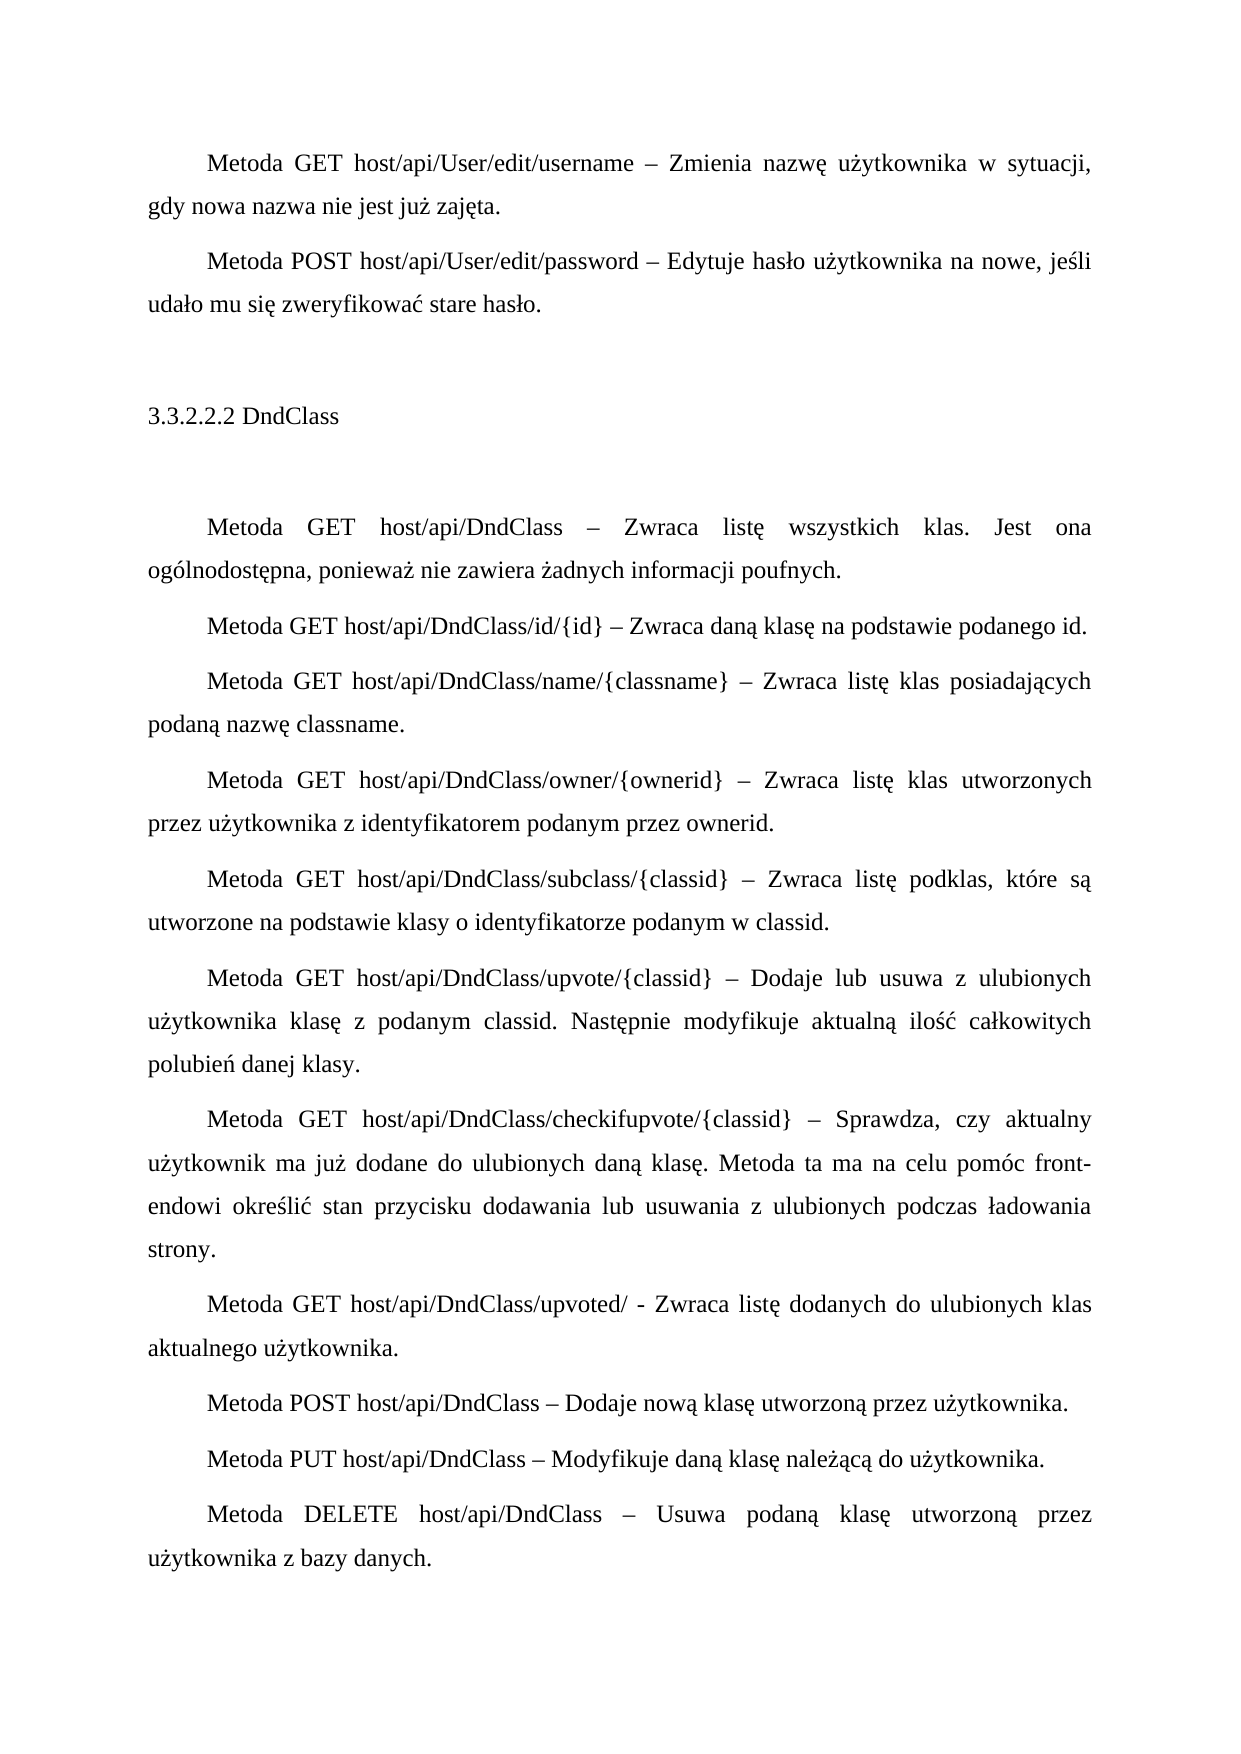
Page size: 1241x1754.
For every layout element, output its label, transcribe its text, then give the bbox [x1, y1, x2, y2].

text Metoda DELETE host/api/DndClass – Usuwa podaną klasę utworzoną przez użytkownika z bazy danych. [148, 1499, 1093, 1571]
text Metoda GET host/api/DndClass/checkifupvote/{classid} – Sprawdza, czy aktualny użytkownik ma już dodane do ulubionych daną klasę. Metoda ta ma na celu pomóc front-endowi określić stan przycisku dodawania lub usuwania z ulubionych podczas ładowania strony. [148, 1104, 1093, 1263]
text Metoda PUT host/api/DndClass – Modyfikuje daną klasę należącą do użytkownika. [148, 1444, 1093, 1473]
text Metoda GET host/api/DndClass/subclass/{classid} – Zwraca listę podklas, które są utworzone na podstawie klasy o identyfikatorze podanym w classid. [148, 864, 1093, 936]
text Metoda GET host/api/DndClass – Zwraca listę wszystkich klas. Jest ona ogólnodostępna, ponieważ nie zawiera żadnych informacji poufnych. [148, 512, 1093, 584]
text Metoda GET host/api/DndClass/owner/{ownerid} – Zwraca listę klas utworzonych przez użytkownika z identyfikatorem podanym przez ownerid. [148, 765, 1093, 837]
text Metoda GET host/api/DndClass/upvote/{classid} – Dodaje lub usuwa z ulubionych użytkownika klasę z podanym classid. Następnie modyfikuje aktualną ilość całkowitych polubień danej klasy. [148, 963, 1093, 1078]
text Metoda GET host/api/DndClass/id/{id} – Zwraca daną klasę na podstawie podanego id. [148, 611, 1093, 639]
subtitle DndClass [148, 401, 1093, 429]
text Metoda GET host/api/User/edit/username – Zmienia nazwę użytkownika w sytuacji, gdy nowa nazwa nie jest już zajęta. [148, 148, 1093, 219]
text Metoda POST host/api/DndClass – Dodaje nową klasę utworzoną przez użytkownika. [148, 1388, 1093, 1417]
text Metoda GET host/api/DndClass/name/{classname} – Zwraca listę klas posiadających podaną nazwę classname. [148, 666, 1093, 738]
text Metoda POST host/api/User/edit/password – Edytuje hasło użytkownika na nowe, jeśli udało mu się zweryfikować stare hasło. [148, 246, 1093, 318]
text Metoda GET host/api/DndClass/upvoted/ - Zwraca listę dodanych do ulubionych klas aktualnego użytkownika. [148, 1289, 1093, 1361]
